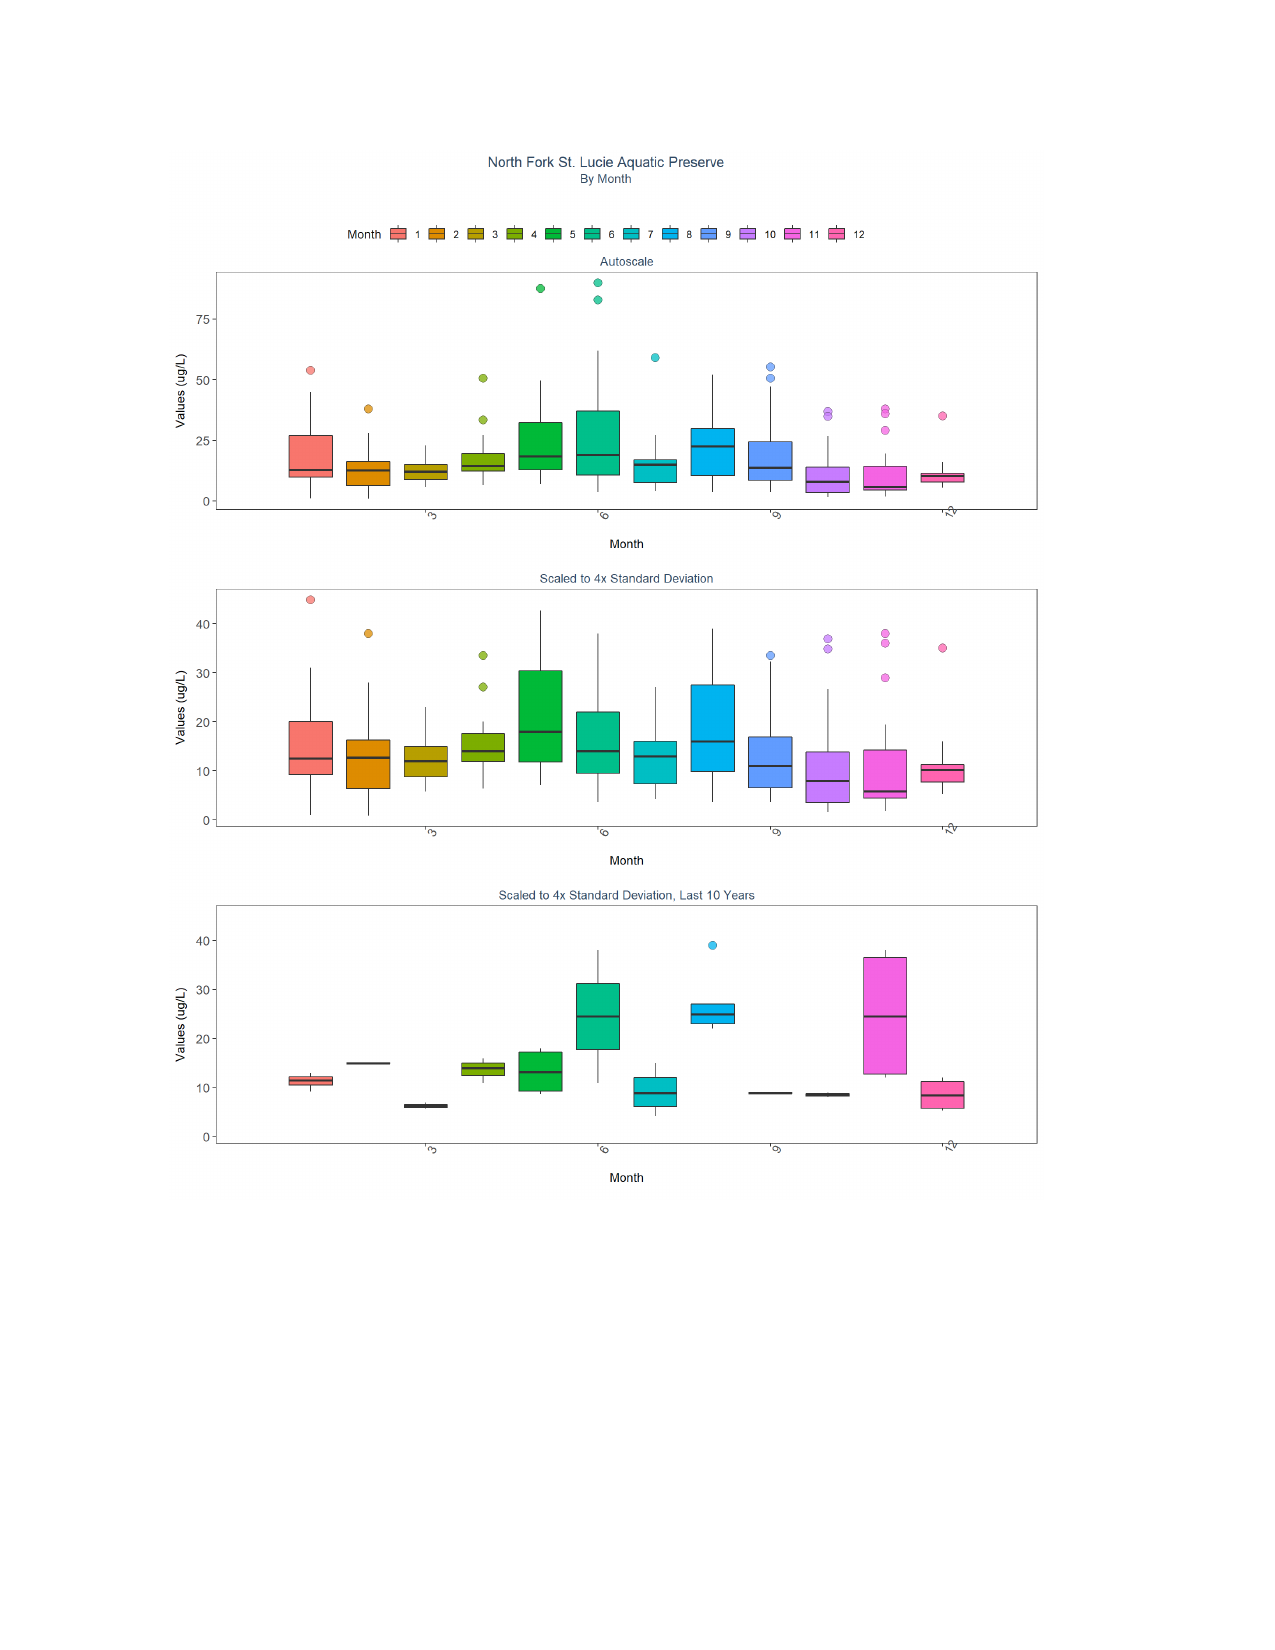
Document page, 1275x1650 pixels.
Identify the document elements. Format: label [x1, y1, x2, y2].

picture [168, 150, 1044, 1200]
